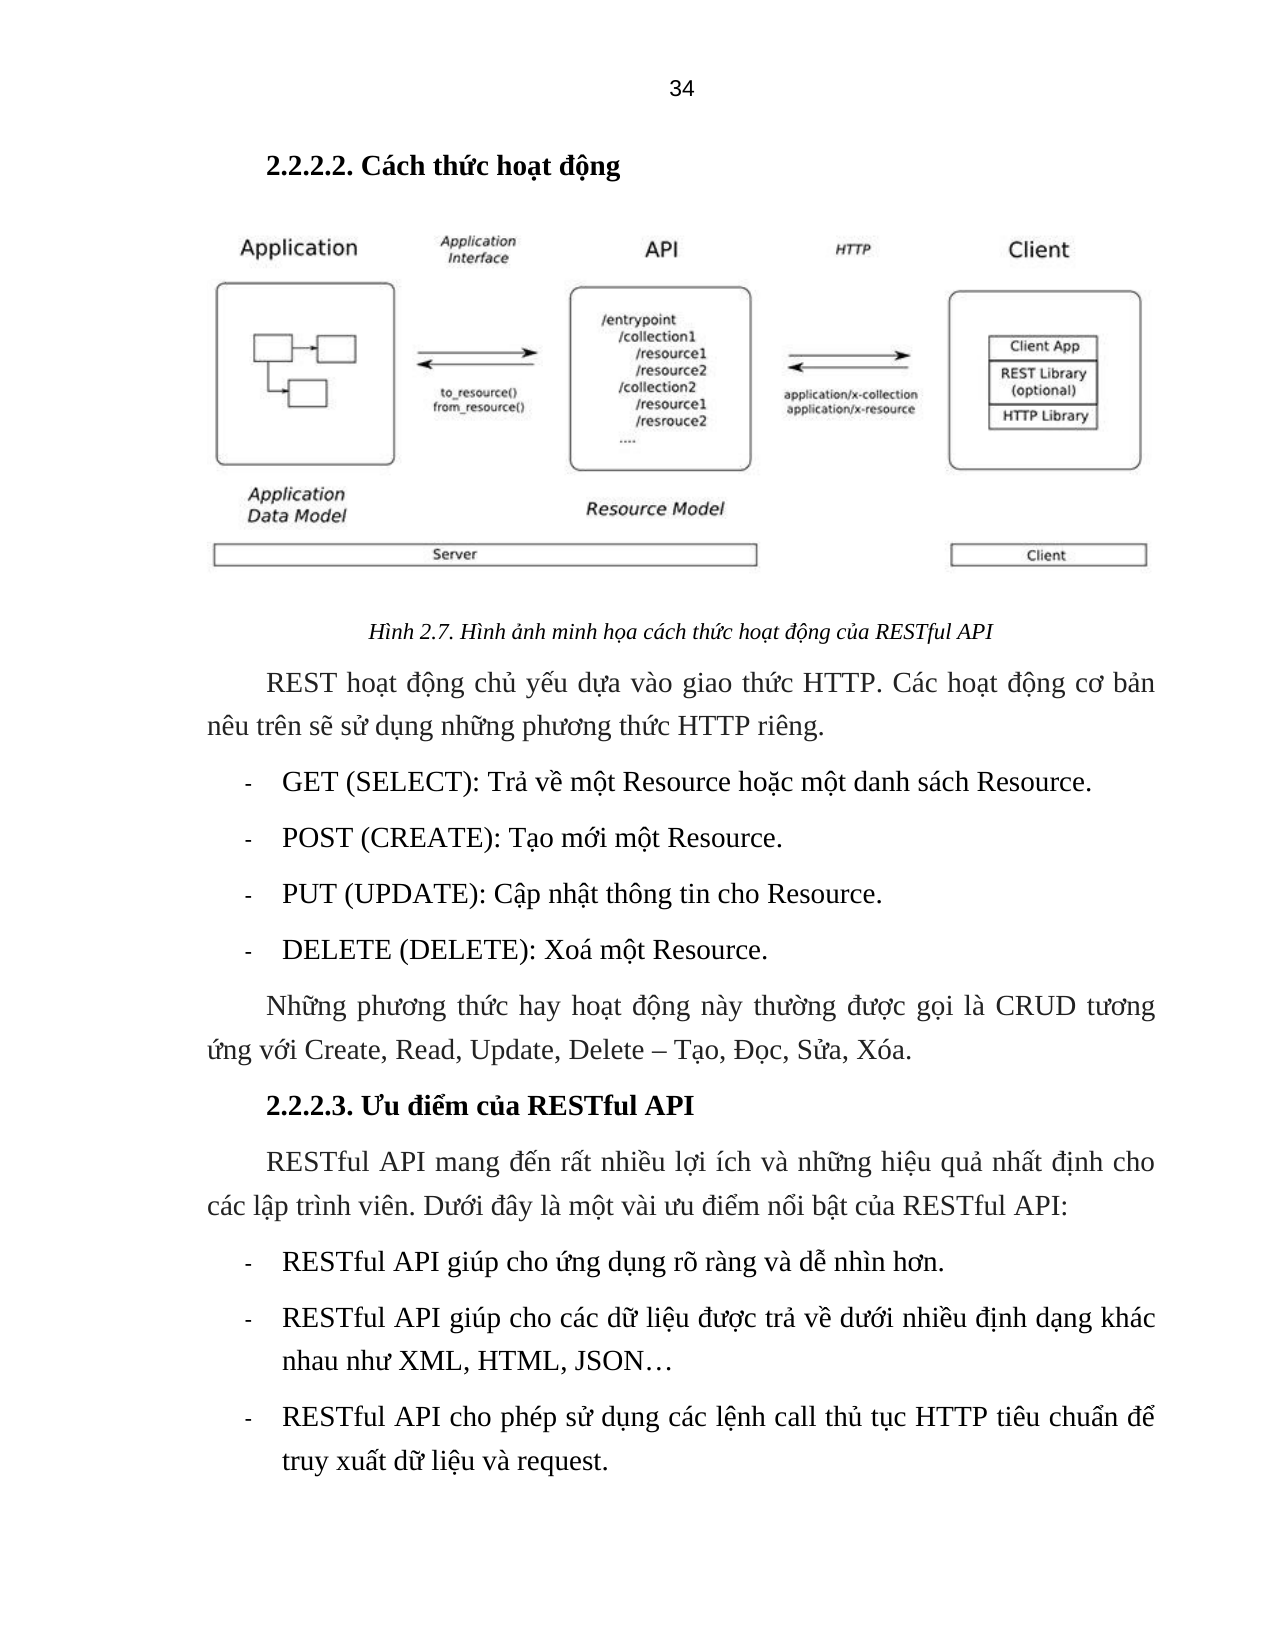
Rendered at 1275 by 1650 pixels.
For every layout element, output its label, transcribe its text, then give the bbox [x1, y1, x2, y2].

subtitle 2.2.2.2. Cách thức hoạt động [244, 148, 1157, 181]
text REST hoạt động chủ yếu dựa vào giao thức HTTP. Các hoạt động cơ bản nêu trên sẽ sử dụng những phương thức HTTP riêng. [207, 665, 1157, 742]
list POST (CREATE): Tạo mới một Resource. [244, 820, 1157, 854]
list DELETE (DELETE): Xoá một Resource. [244, 932, 1157, 966]
picture [206, 203, 1157, 598]
list RESTful API cho phép sử dụng các lệnh call thủ tục HTTP tiêu chuẩn để truy xuất dữ liệu và request. [244, 1399, 1157, 1476]
list RESTful API giúp cho các dữ liệu được trả về dưới nhiều định dạng khác nhau như XML, HTML, JSON… [244, 1300, 1157, 1377]
text RESTful API mang đến rất nhiều lợi ích và những hiệu quả nhất định cho các lập trình viên. Dưới đây là một vài ưu điểm nổi bật của RESTful API: [207, 1144, 1157, 1221]
text Những phương thức hay hoạt động này thường được gọi là CRUD tương ứng với Create, Read, Update, Delete – Tạo, Đọc, Sửa, Xóa. [207, 988, 1157, 1066]
list RESTful API giúp cho ứng dụng rõ ràng và dễ nhìn hơn. [244, 1244, 1157, 1277]
list PUT (UPDATE): Cập nhật thông tin cho Resource. [244, 876, 1157, 910]
subtitle 2.2.2.3. Ưu điểm của RESTful API [207, 1088, 1157, 1122]
text Hình 2.7. Hình ảnh minh họa cách thức hoạt động của RESTful API [207, 618, 1157, 644]
list GET (SELECT): Trả về một Resource hoặc một danh sách Resource. [244, 764, 1157, 798]
